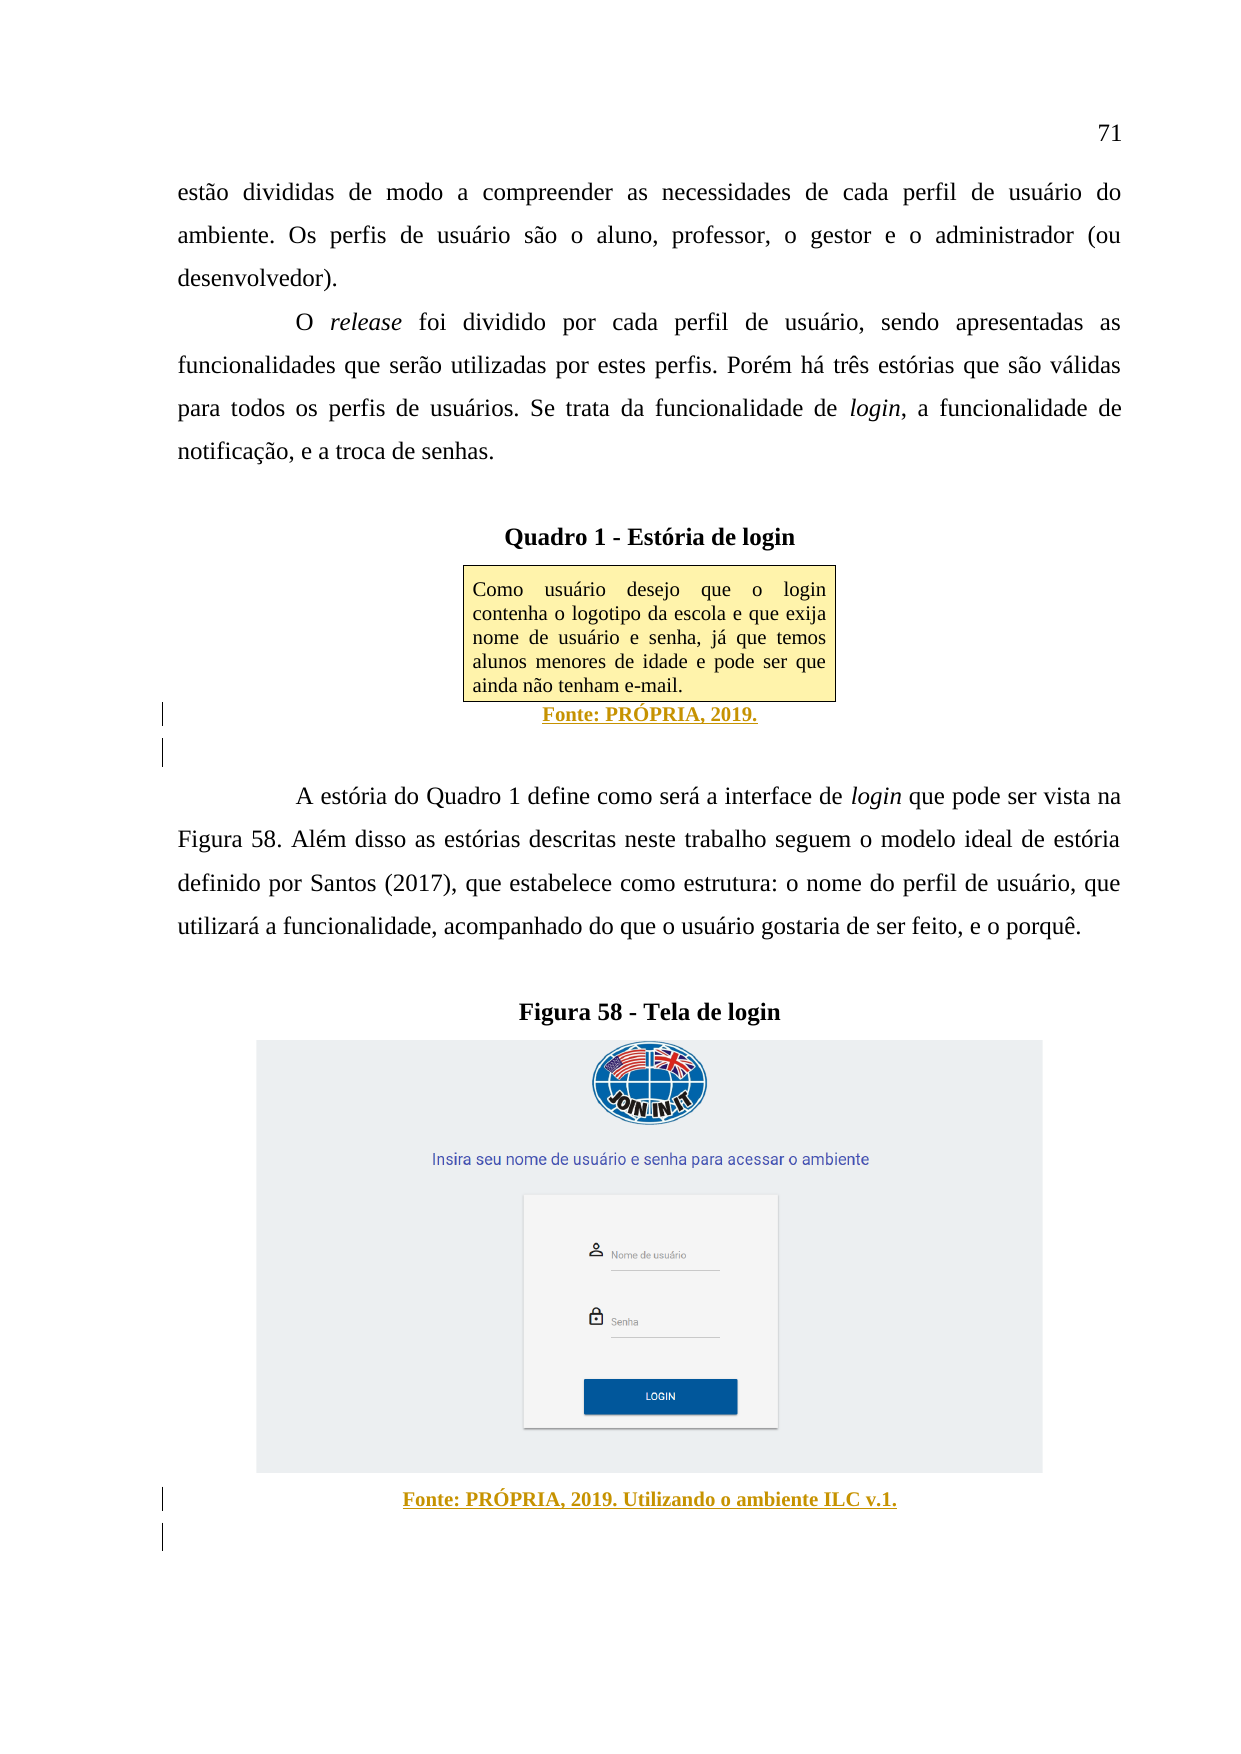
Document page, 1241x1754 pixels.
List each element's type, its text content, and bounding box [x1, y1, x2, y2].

text Como usuário desejo que o login contenha o logotipo da escola e que exija nome de usuário e senha, já que temos alunos menores de idade e pode ser que ainda não tenham e-mail. [464, 566, 835, 701]
picture [256, 1040, 1043, 1473]
text A estória do Quadro 1 define como será a interface de login que pode ser vista na . Além disso as estórias descritas neste trabalho seguem o modelo ideal de estória definido por Santos (2017), que estabelece como estrutura: o nome do perfil de usuário, que utilizará a funcionalidade, acompanhado do que o usuário gostaria de ser feito, e o porquê. [177, 781, 1122, 939]
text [177, 177, 1122, 292]
text O release foi dividido por cada perfil de usuário, sendo apresentadas as funcionalidades que serão utilizadas por estes perfis. Porém há três estórias que são válidas para todos os perfis de usuários. Se trata da funcionalidade de login, a funcionalidade de notificação, e a troca de senhas. [177, 307, 1122, 465]
